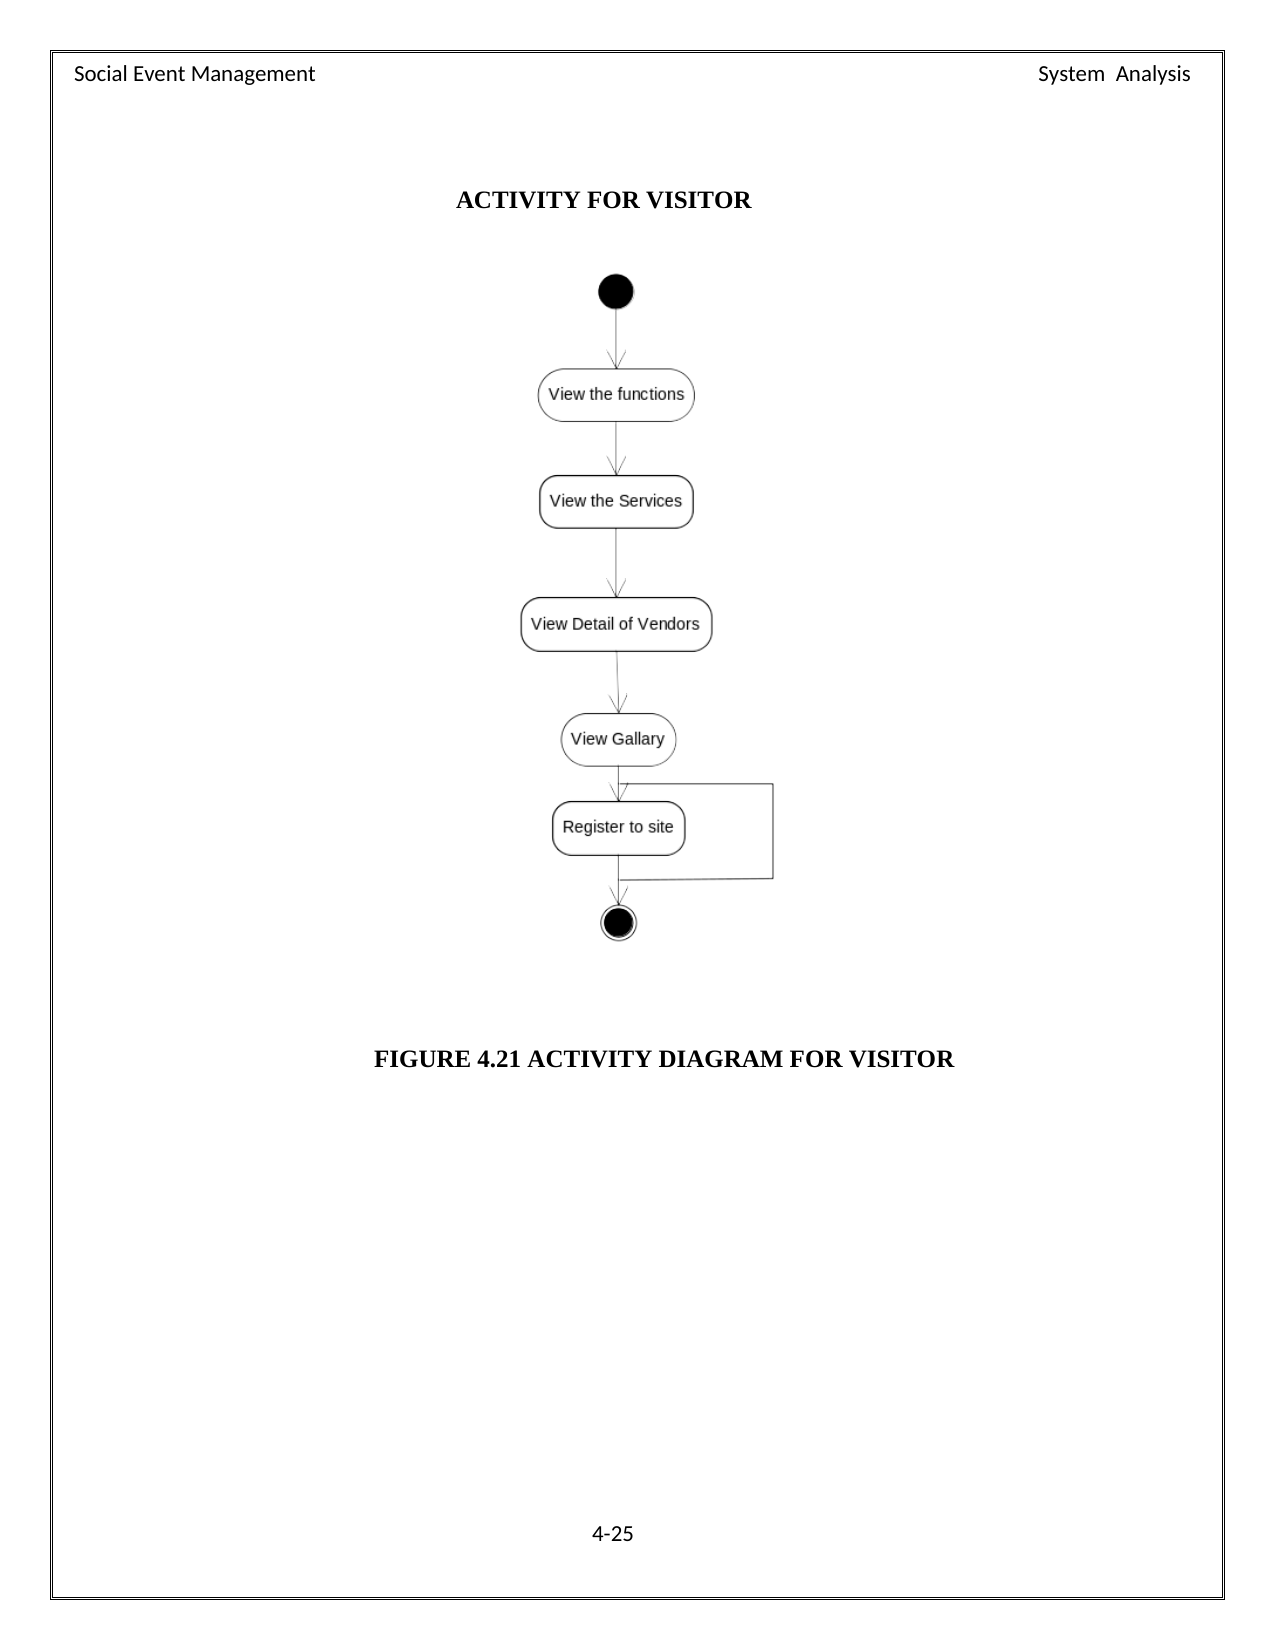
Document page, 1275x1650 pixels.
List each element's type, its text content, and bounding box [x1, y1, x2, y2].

text ACTIVITY FOR VISITOR [56, 185, 1152, 214]
text FIGURE 4.21 ACTIVITY DIAGRAM FOR VISITOR [299, 1044, 1152, 1072]
